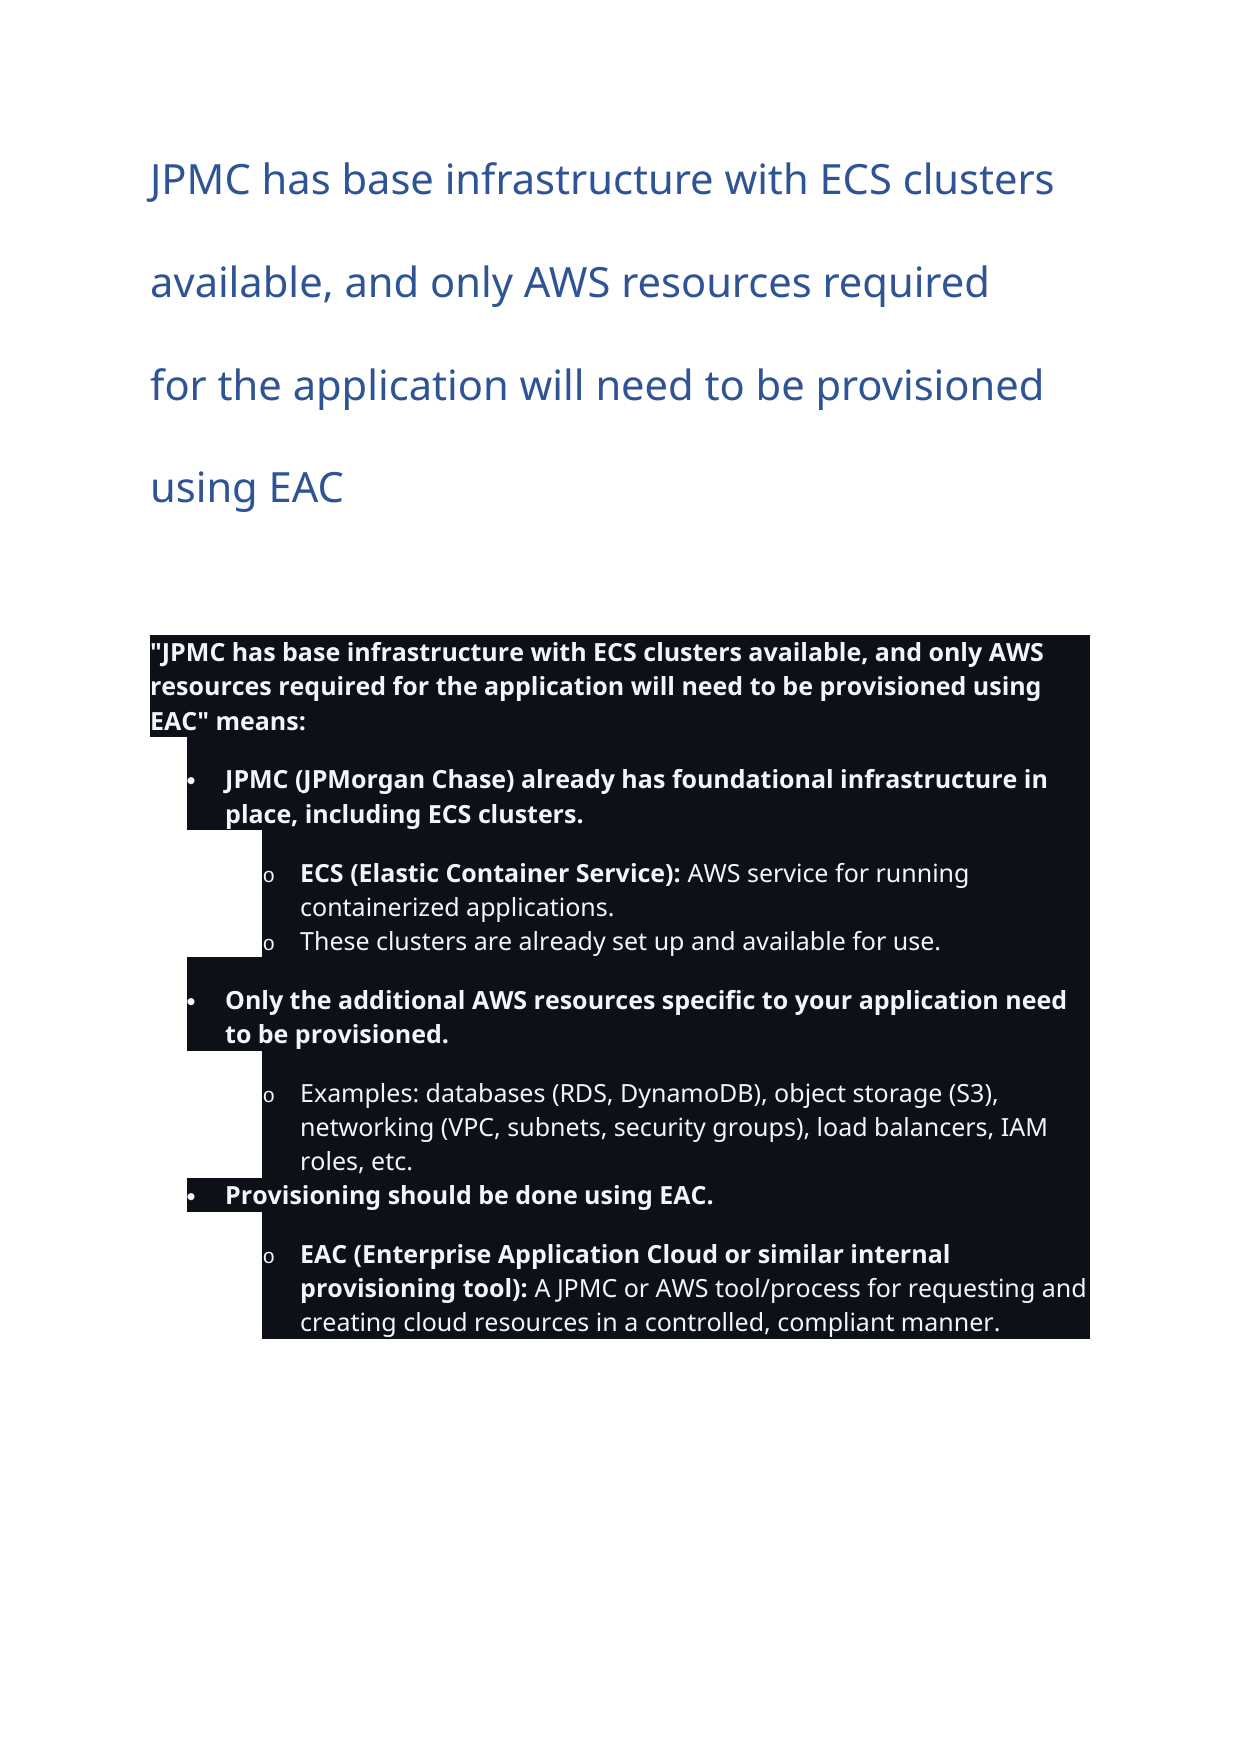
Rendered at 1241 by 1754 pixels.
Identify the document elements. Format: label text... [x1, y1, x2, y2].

list These clusters are already set up and available for use. [262, 923, 1090, 957]
subtitle using EAC [150, 458, 1090, 515]
subtitle available, and only AWS resources required [150, 253, 1090, 309]
list EAC (Enterprise Application Cloud or similar internal provisioning tool): A JPMC or AWS tool/process for requesting and creating cloud resources in a controlled, compliant manner. [262, 1237, 1090, 1339]
subtitle for the application will need to be provisioned [150, 355, 1090, 412]
list JPMC (JPMorgan Chase) already has foundational infrastructure in place, including ECS clusters. [187, 762, 1090, 830]
list ECS (Elastic Container Service): AWS service for running containerized applications. [262, 855, 1090, 923]
list Only the additional AWS resources specific to your application need to be provisioned. [187, 982, 1090, 1051]
subtitle JPMC has base infrastructure with ECS clusters [150, 150, 1090, 207]
list Provisioning should be done using EAC. [187, 1178, 1090, 1212]
list Examples: databases (RDS, DynamoDB), object storage (S3), networking (VPC, subnets, security groups), load balancers, IAM roles, etc. [262, 1076, 1090, 1178]
text "JPMC has base infrastructure with ECS clusters available, and only AWS resources required for the application will need to be provisioned using EAC" means: [150, 635, 1090, 737]
